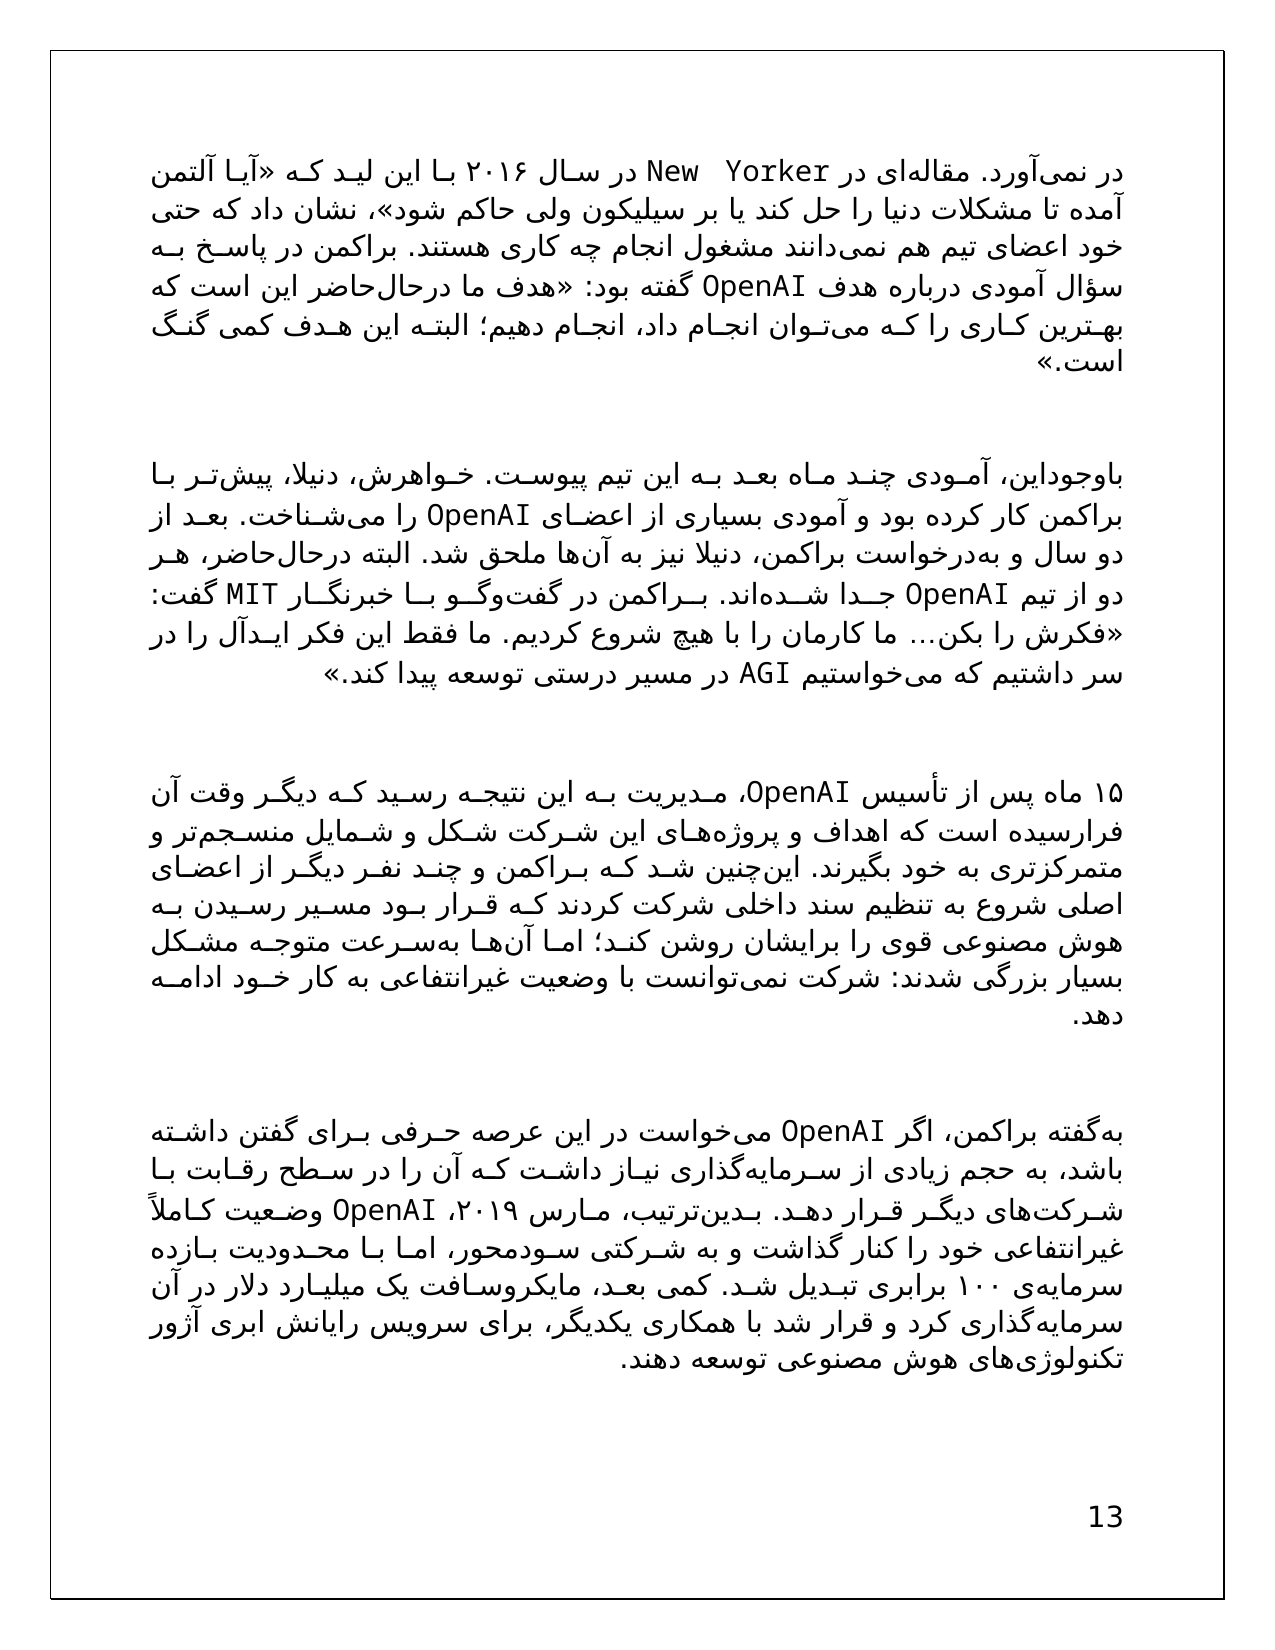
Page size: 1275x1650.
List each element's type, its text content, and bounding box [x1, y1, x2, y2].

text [150, 150, 1124, 379]
text به‌گفته براکمن، اگر OpenAI می‌خواست در این عرصه حرفی برای گفتن داشته باشد، به حجم زیادی از سرمایه‌گذاری نیاز داشت که آن را در سطح رقابت با شرکت‌های دیگر قرار دهد. بدین‌ترتیب، مارس ۲۰۱۹، OpenAI وضعیت کاملاً غیرانتفاعی خود را کنار گذاشت و به شرکتی سودمحور، اما با محدودیت بازده سرمایه‌‌ی ۱۰۰ برابری تبدیل شد. کمی بعد، مایکروسافت یک‌ میلیارد دلار در آن سرمایه‌گذاری کرد و قرار شد با همکاری یکدیگر، برای سرویس رایانش ابری آژور تکنولوژی‌‌های هوش مصنوعی توسعه دهند. [150, 1110, 1124, 1376]
text باوجوداین، آمودی چند ماه بعد به این تیم پیوست. خواهرش، دنیلا، پیش‌تر با براکمن کار کرده بود و آمودی بسیاری از اعضای OpenAI را می‌شناخت. بعد از دو سال و به‌درخواست براکمن، دنیلا نیز به آن‌ها ملحق شد. البته درحال‌حاضر، هر دو از تیم OpenAI جدا شده‌اند. براکمن در گفت‌وگو با خبرنگار MIT گفت: «فکرش را بکن… ما کارمان را با هیچ شروع کردیم. ما فقط این فکر ایدآل را در سر داشتیم که می‌خواستیم AGI در مسیر درستی توسعه پیدا کند.» [150, 458, 1124, 692]
text ۱۵ ماه پس از تأسیس OpenAI، مدیریت به این نتیجه رسید که دیگر وقت آن فرارسیده است که اهداف و پروژه‌های این شرکت شکل و شمایل منسجم‌تر و متمرکزتری به خود بگیرند. این‌چنین شد که براکمن و چند نفر دیگر از اعضای اصلی شروع به تنظیم سند داخلی شرکت کردند که قرار بود مسیر رسیدن به هوش مصنوعی قوی را برایشان روشن کند؛ اما آن‌ها به‌سرعت متوجه مشکل بسیار بزرگی شدند: شرکت نمی‌توانست با وضعیت غیرانتفاعی به کار خود ادامه دهد. [150, 772, 1124, 1031]
